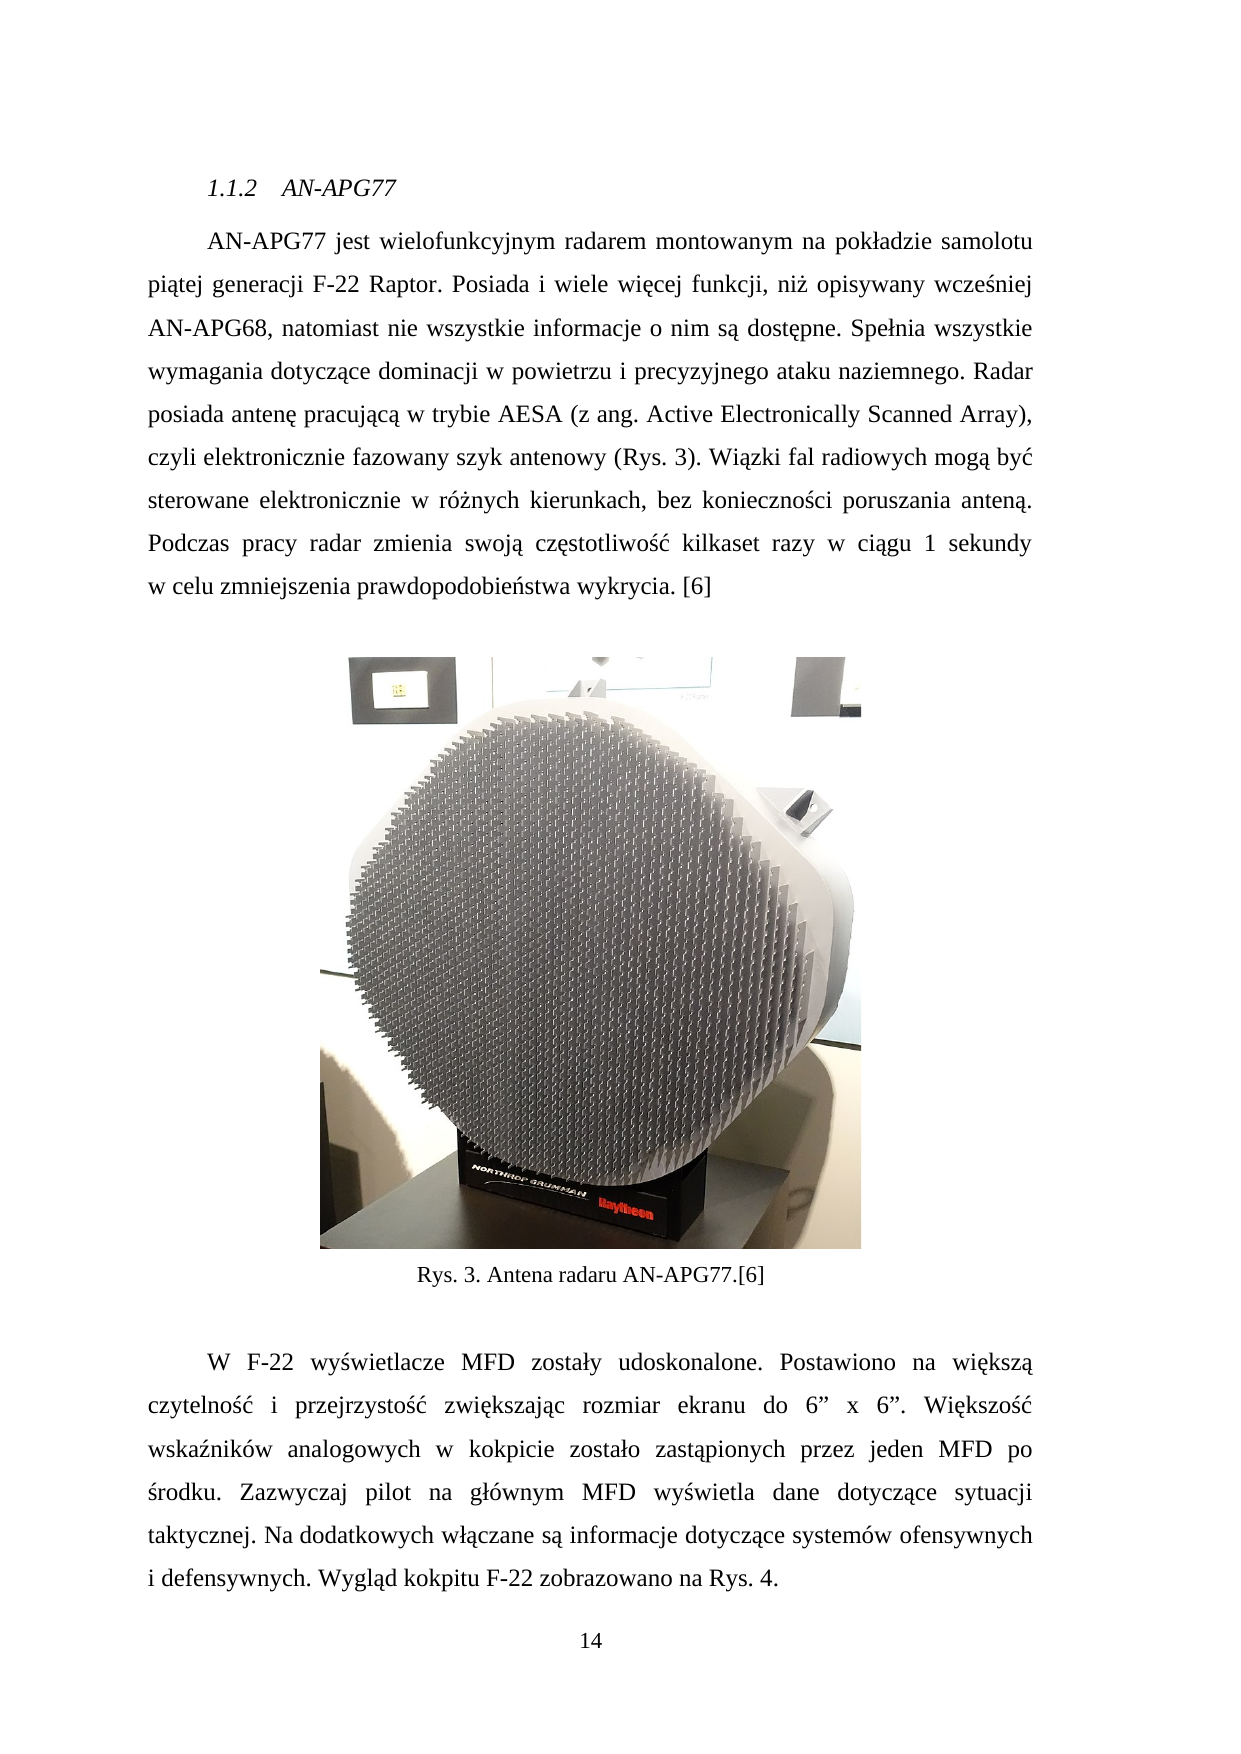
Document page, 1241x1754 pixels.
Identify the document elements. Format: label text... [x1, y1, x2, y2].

text AN-APG77 jest wielofunkcyjnym radarem montowanym na pokładzie samolotu piątej generacji F-22 Raptor. Posiada i wiele więcej funkcji, niż opisywany wcześniej AN-APG68, natomiast nie wszystkie informacje o nim są dostępne. Spełnia wszystkie wymagania dotyczące dominacji w powietrzu i precyzyjnego ataku naziemnego. Radar posiada antenę pracującą w trybie AESA (z ang. Active Electronically Scanned Array), czyli elektronicznie fazowany szyk antenowy (Rys. 3). Wiązki fal radiowych mogą być sterowane elektronicznie w różnych kierunkach, bez konieczności poruszania anteną. Podczas pracy radar zmienia swoją częstotliwość kilkaset razy w ciągu 1 sekundy w celu zmniejszenia prawdopodobieństwa wykrycia. [6] [148, 226, 1033, 600]
picture [320, 657, 862, 1249]
subtitle AN-APG77 [207, 173, 1033, 201]
text W F-22 wyświetlacze MFD zostały udoskonalone. Postawiono na większą czytelność i przejrzystość zwiększając rozmiar ekranu do 6” x 6”. Większość wskaźników analogowych w kokpicie zostało zastąpionych przez jeden MFD po środku. Zazwyczaj pilot na głównym MFD wyświetla dane dotyczące sytuacji taktycznej. Na dodatkowych włączane są informacje dotyczące systemów ofensywnych i defensywnych. Wygląd kokpitu F-22 zobrazowano na Rys. 4. [148, 1347, 1033, 1592]
text Rys. 3. Antena radaru AN-APG77.[6] [148, 1261, 1033, 1288]
